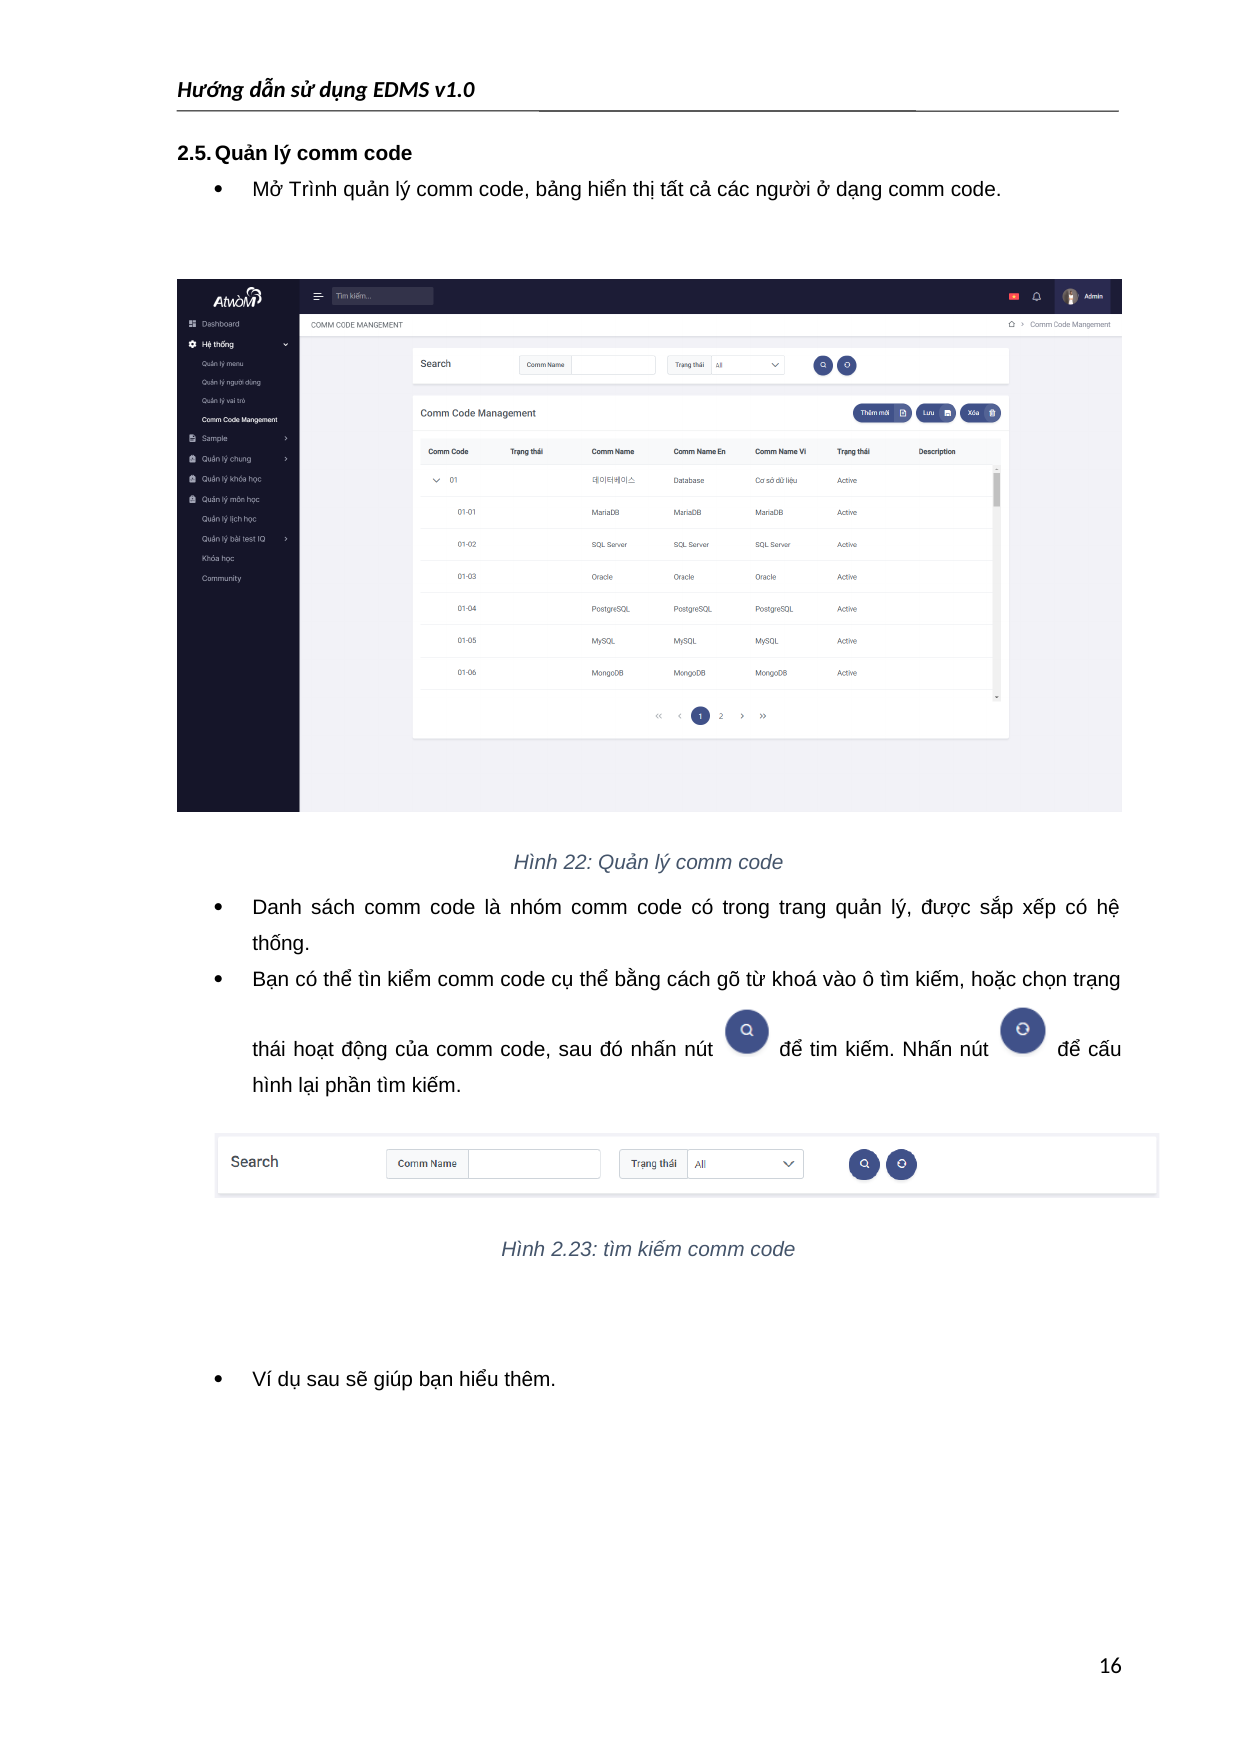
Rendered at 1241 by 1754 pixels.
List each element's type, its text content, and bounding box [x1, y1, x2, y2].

picture [214, 1133, 1160, 1198]
list Ví dụ sau sẽ giúp bạn hiểu thêm. [214, 1366, 1122, 1391]
list Mở Trình quản lý comm code, bảng hiển thị tất cả các người ở dạng comm code. [214, 177, 1122, 201]
picture [177, 279, 1122, 812]
list Quản lý comm code [177, 141, 1122, 164]
picture [721, 1002, 772, 1057]
picture [996, 1003, 1050, 1057]
text Hình 2.5.2 : tìm kiếm comm code [177, 1237, 1122, 1261]
text Hình 2.5.1 : Quản lý comm code [177, 850, 1122, 874]
list Danh sách comm code là nhóm comm code có trong trang quản lý, được sắp xếp có hệ thống. [214, 895, 1122, 955]
list Bạn có thể tìn kiểm comm code cụ thể bằng cách gõ từ khoá vào ô tìm kiếm, hoặc chọn trạng thái hoạt động của comm code, sau đó nhấn nút để tim kiếm. Nhấn nút để cấu hình lại phần tìm kiếm. [214, 967, 1122, 1096]
